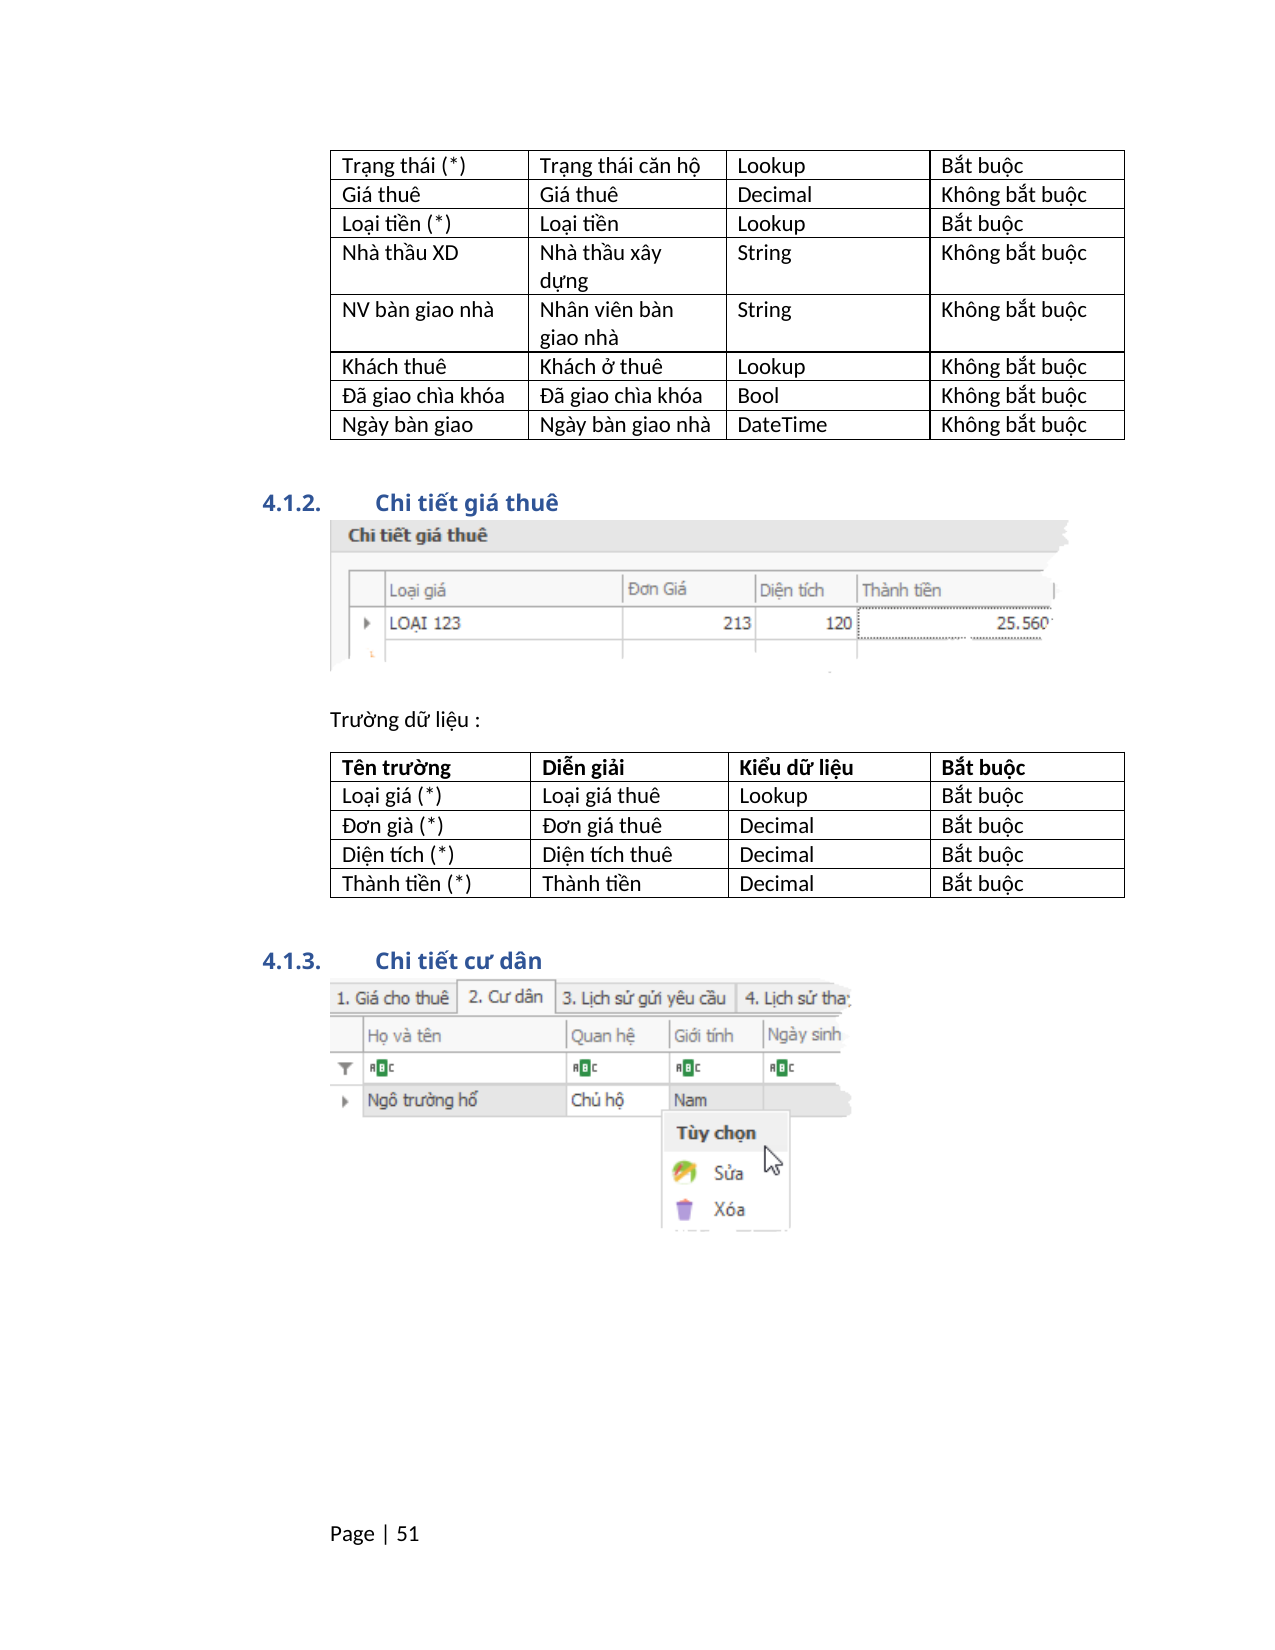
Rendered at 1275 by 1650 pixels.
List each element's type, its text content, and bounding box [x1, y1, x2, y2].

table_cell Decimal [729, 840, 930, 868]
table_cell DateTime [727, 411, 929, 438]
table_cell Không bắt buộc [931, 353, 1124, 380]
table_header Tên trường [331, 753, 530, 781]
table_cell Không bắt buộc [931, 295, 1124, 351]
table_cell Thành tiền (*) [331, 869, 530, 897]
subtitle Chi tiết giá thuê [262, 486, 1125, 518]
table_cell Loại tiền [529, 209, 726, 237]
table_cell Bắt buộc [931, 782, 1124, 810]
table_cell Bắt buộc [931, 209, 1124, 237]
table_header Kiểu dữ liệu [729, 753, 930, 781]
table_cell Nhân viên bàn giao nhà [529, 295, 726, 351]
table_cell Đã giao chìa khóa [529, 381, 726, 409]
table_cell Decimal [729, 811, 930, 839]
table_cell String [727, 295, 929, 351]
table_cell Decimal [729, 869, 930, 897]
table_cell Ngày bàn giao [331, 411, 528, 438]
table_cell Lookup [727, 209, 929, 237]
picture [330, 520, 1091, 686]
table_cell Đơn giá thuê [531, 811, 728, 839]
table_cell Không bắt buộc [931, 381, 1124, 409]
table_cell Lookup [727, 151, 929, 179]
table_cell Bắt buộc [931, 840, 1124, 868]
table_cell Decimal [727, 180, 929, 208]
subtitle Chi tiết cư dân [262, 945, 1125, 976]
table_cell Khách ở thuê [529, 353, 726, 380]
table_cell Bool [727, 381, 929, 409]
table_cell Nhà thầu xây dựng [529, 238, 726, 294]
table_cell Bắt buộc [931, 151, 1124, 179]
table_cell String [727, 238, 929, 294]
table_cell NV bàn giao nhà [331, 295, 528, 351]
picture [330, 978, 866, 1257]
table_cell Đã giao chìa khóa [331, 381, 528, 409]
table_cell Loại giá thuê [531, 782, 728, 810]
table_cell Trạng thái (*) [331, 151, 528, 179]
table_cell Lookup [729, 782, 930, 810]
table_cell Nhà thầu XD [331, 238, 528, 294]
table_header Bắt buộc [931, 753, 1124, 781]
table_cell Khách thuê [331, 353, 528, 380]
table_cell Loại tiền (*) [331, 209, 528, 237]
table_cell Đơn già (*) [331, 811, 530, 839]
table_cell Thành tiền [531, 869, 728, 897]
table_header Diễn giải [531, 753, 728, 781]
table_cell Diện tích (*) [331, 840, 530, 868]
table_cell Không bắt buộc [931, 411, 1124, 438]
table_cell Ngày bàn giao nhà [529, 411, 726, 438]
text Trường dữ liệu : [330, 705, 1125, 733]
table_cell Trạng thái căn hộ [529, 151, 726, 179]
table_cell Lookup [727, 353, 929, 380]
table_cell Loại giá (*) [331, 782, 530, 810]
table_cell Giá thuê [331, 180, 528, 208]
table_cell Giá thuê [529, 180, 726, 208]
table_cell Bắt buộc [931, 869, 1124, 897]
table_cell Diện tích thuê [531, 840, 728, 868]
table_cell Không bắt buộc [931, 238, 1124, 294]
table_cell Không bắt buộc [931, 180, 1124, 208]
table_cell Bắt buộc [931, 811, 1124, 839]
